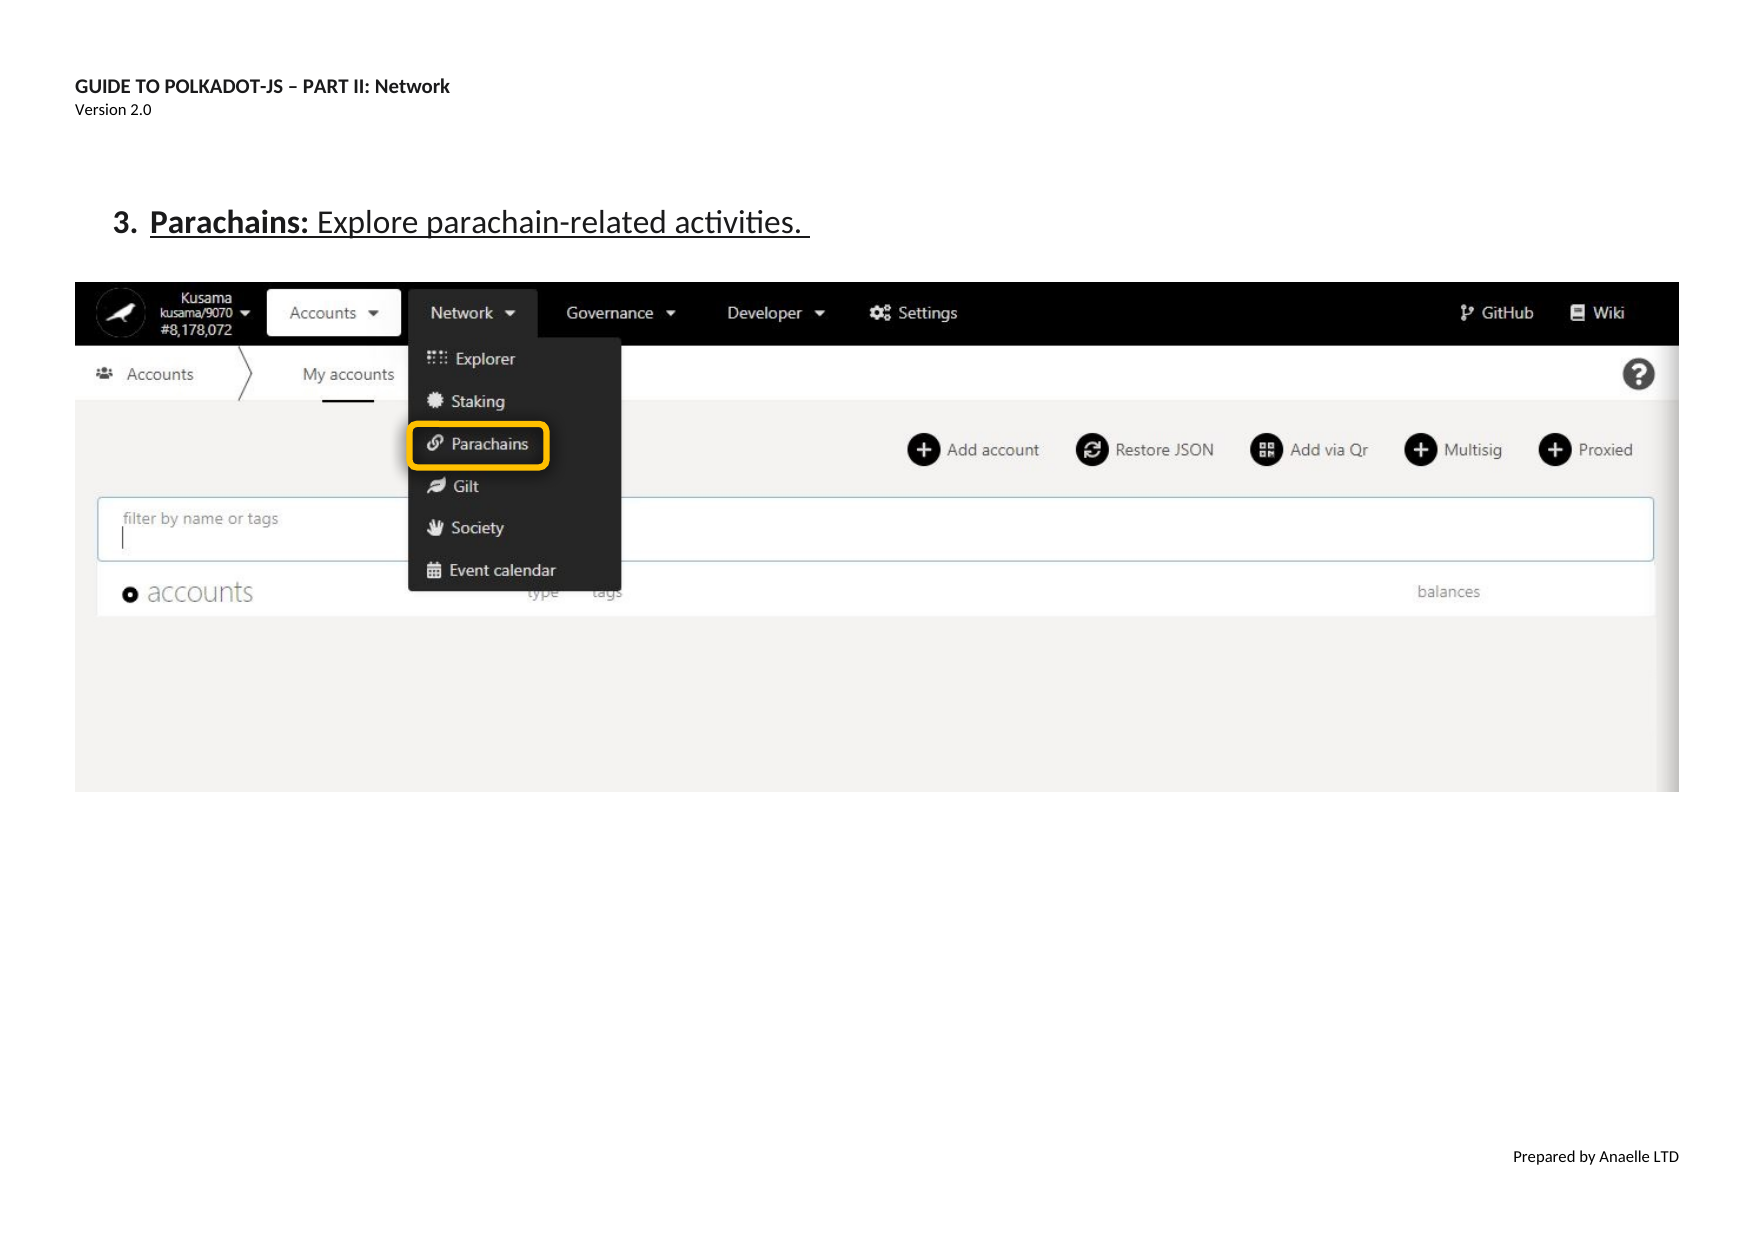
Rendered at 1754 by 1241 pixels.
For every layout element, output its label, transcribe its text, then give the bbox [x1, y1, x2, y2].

list Parachains: Explore parachain-related activities. [112, 201, 1654, 242]
picture [75, 282, 1679, 792]
